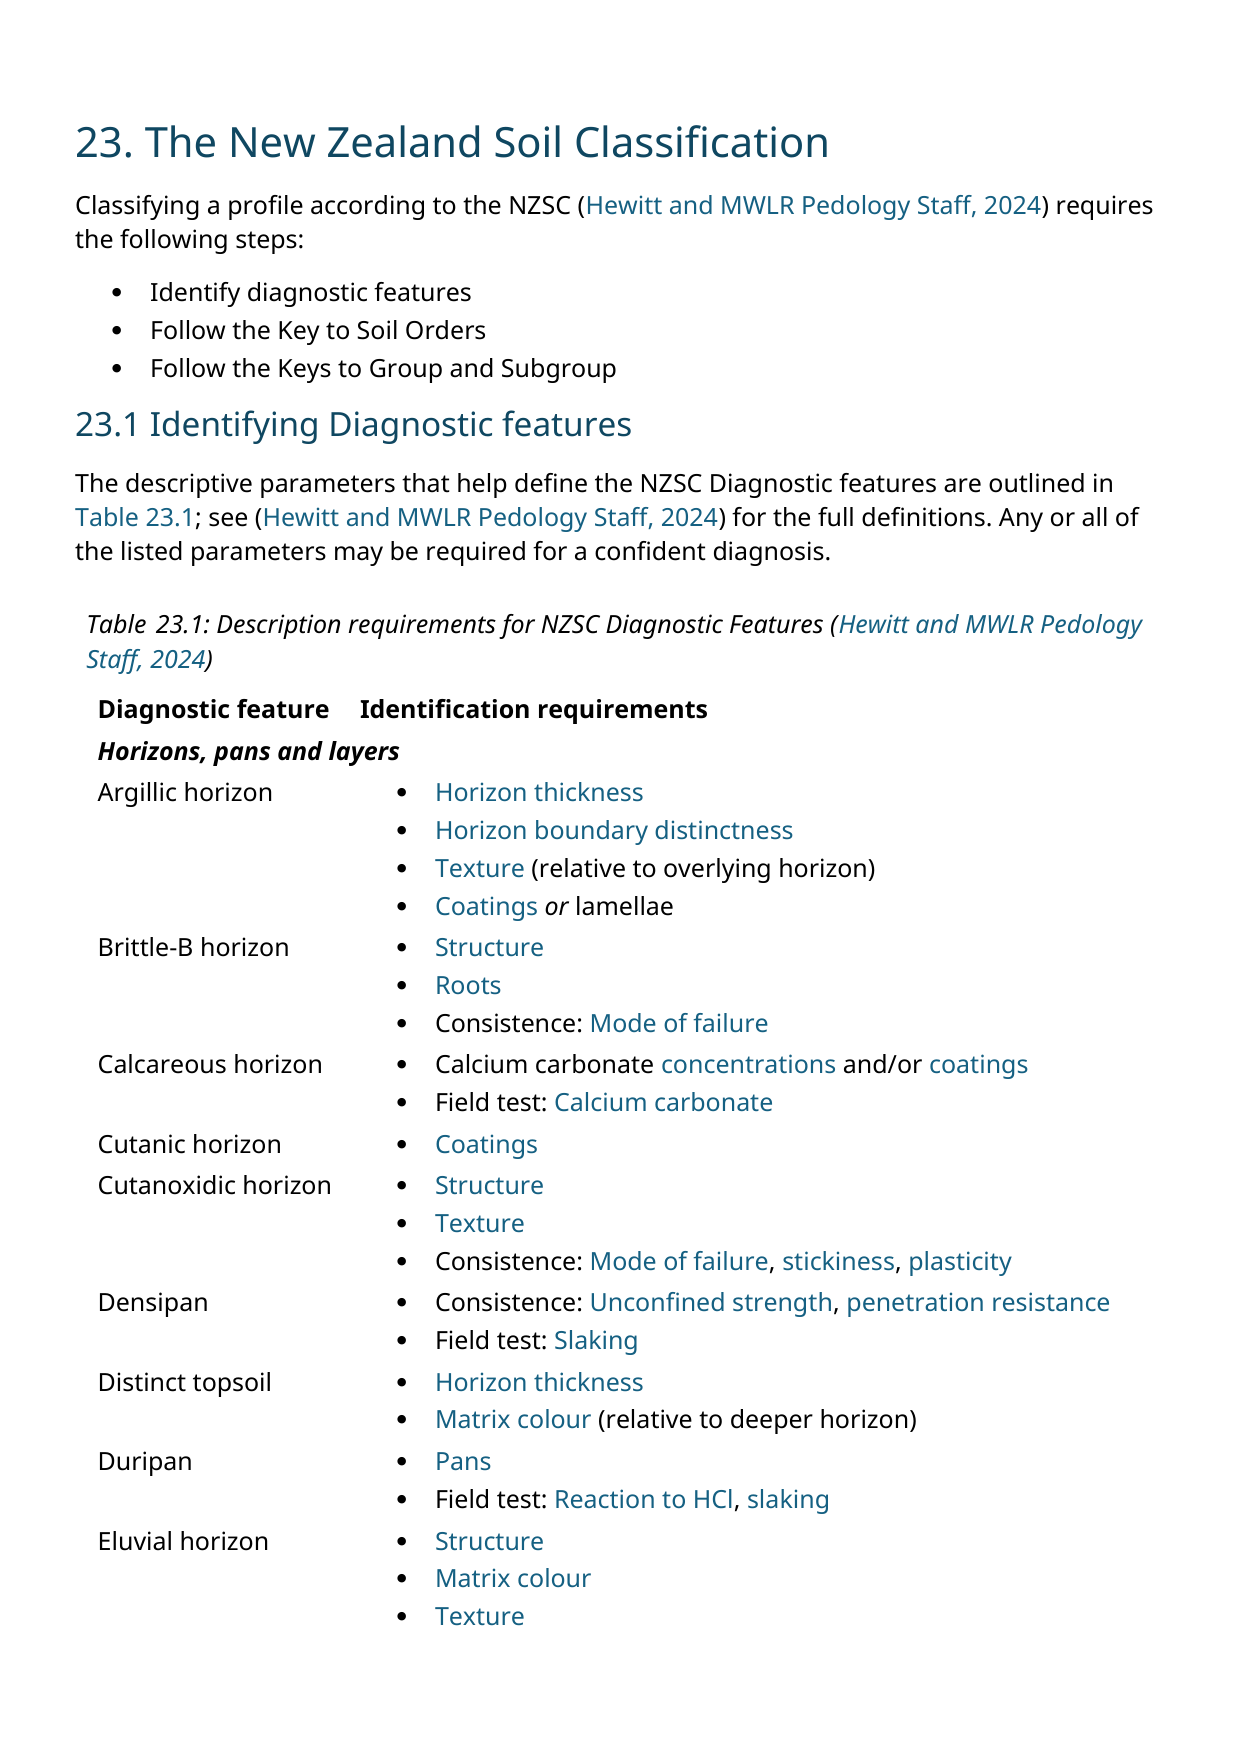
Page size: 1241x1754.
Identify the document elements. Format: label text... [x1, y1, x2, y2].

text The descriptive parameters that help define the NZSC Diagnostic features are outlined in Table 23.1; see (Hewitt and MWLR Pedology Staff, 2024) for the full definitions. Any or all of the listed parameters may be required for a confident diagnosis. [75, 465, 1165, 568]
subtitle 23.1 Identifying Diagnostic features [75, 401, 1165, 447]
list Follow the Keys to Group and Subgroup [112, 351, 1165, 384]
list Identify diagnostic features [112, 275, 1165, 309]
list Follow the Key to Soil Orders [112, 313, 1165, 347]
text Classifying a profile according to the NZSC (Hewitt and MWLR Pedology Staff, 2024) requires the following steps: [75, 188, 1165, 256]
subtitle 23. The New Zealand Soil Classification [75, 112, 1165, 169]
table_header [75, 586, 1165, 1637]
